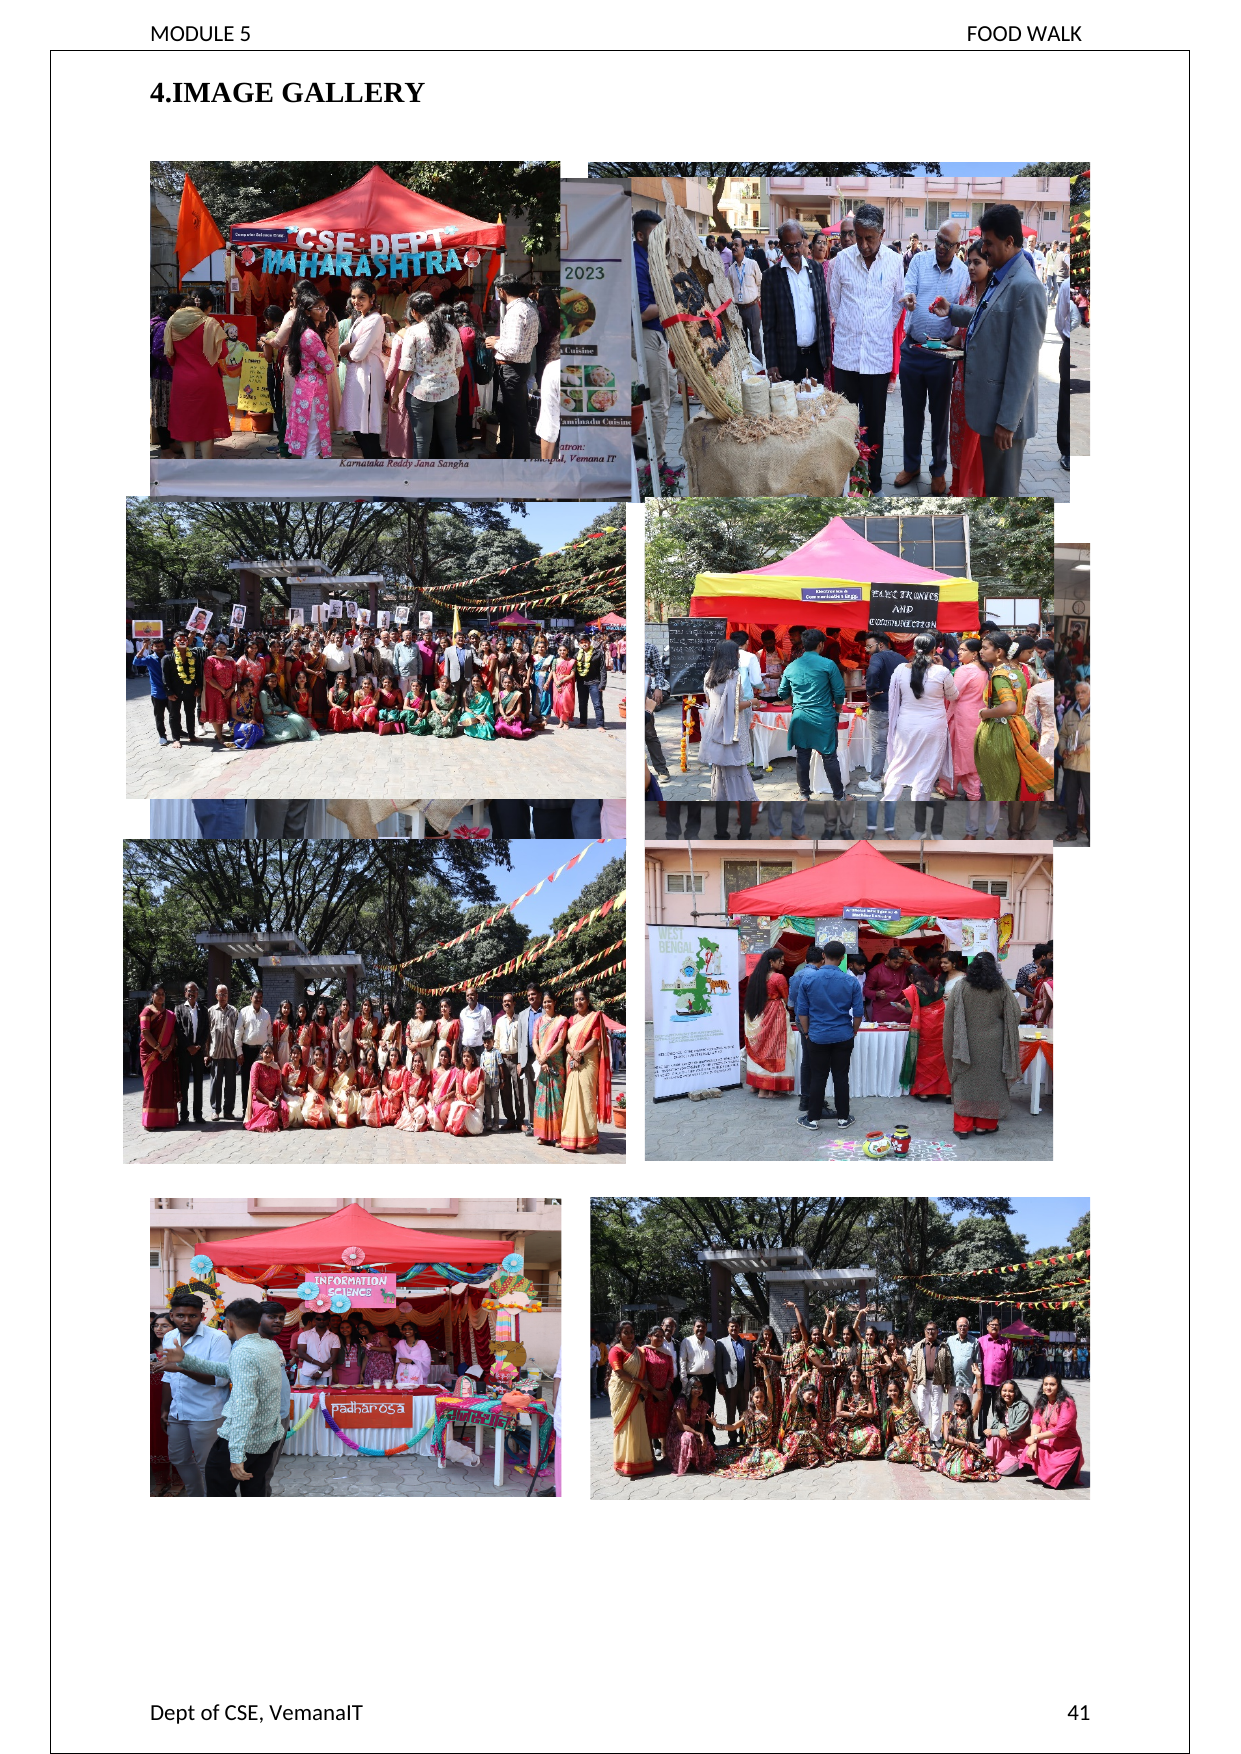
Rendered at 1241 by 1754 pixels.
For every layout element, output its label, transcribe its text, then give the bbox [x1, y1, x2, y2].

text 4.IMAGE GALLERY [150, 75, 1090, 108]
picture [590, 1197, 1091, 1500]
picture [150, 1198, 562, 1497]
picture [123, 161, 1091, 1164]
